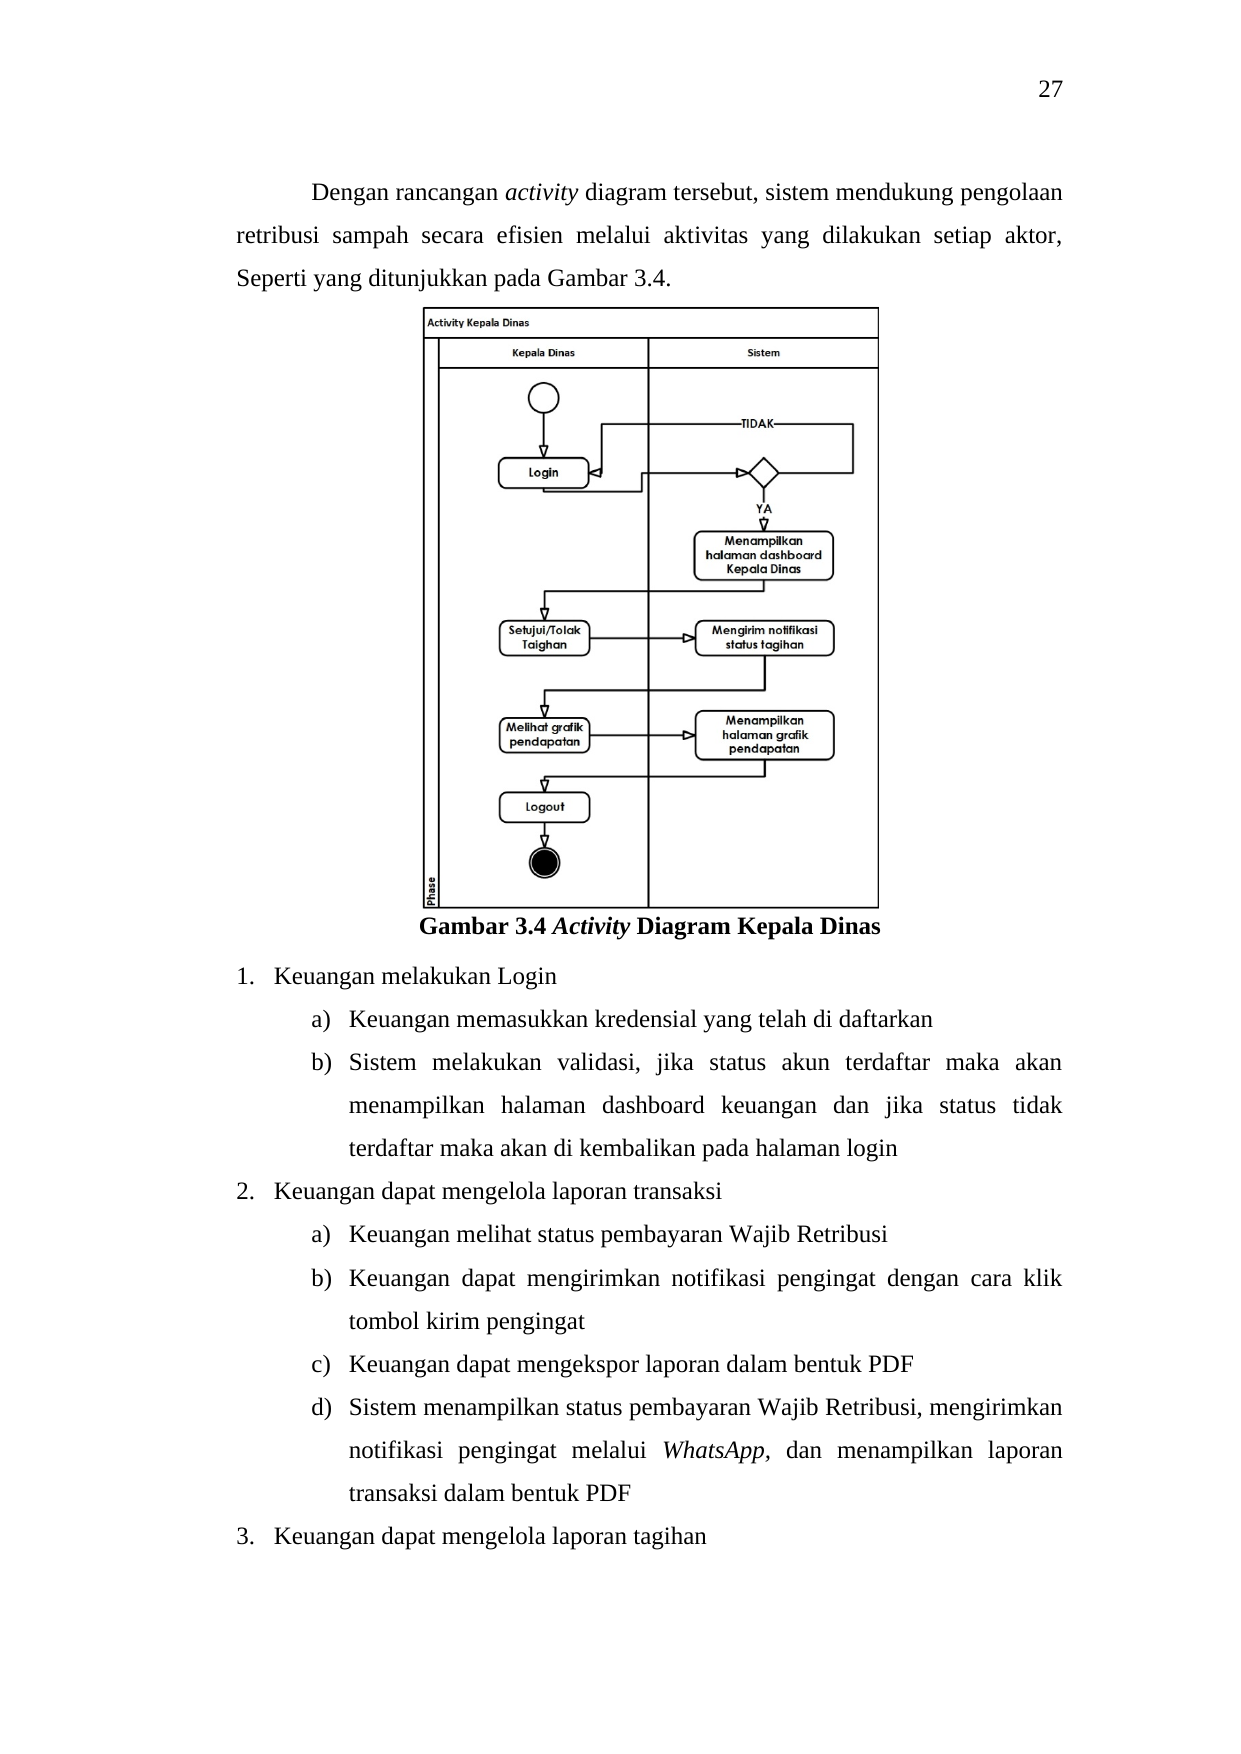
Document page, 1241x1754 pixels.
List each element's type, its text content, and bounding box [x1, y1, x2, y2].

list Sistem menampilkan status pembayaran Wajib Retribusi, mengirimkan notifikasi pengingat melalui WhatsApp, dan menampilkan laporan transaksi dalam bentuk PDF [311, 1392, 1063, 1507]
list Keuangan memasukkan kredensial yang telah di daftarkan [311, 1004, 1063, 1033]
picture [420, 306, 879, 912]
list Keuangan dapat mengelola laporan tagihan [236, 1521, 1063, 1550]
text Gambar 3.4 Activity Diagram Kepala Dinas [236, 911, 1063, 940]
list Sistem melakukan validasi, jika status akun terdaftar maka akan menampilkan halaman dashboard keuangan dan jika status tidak terdaftar maka akan di kembalikan pada halaman login [311, 1047, 1063, 1162]
list Keuangan dapat mengirimkan notifikasi pengingat dengan cara klik tombol kirim pengingat [311, 1263, 1063, 1334]
list Keuangan dapat mengelola laporan transaksi [236, 1176, 1063, 1205]
list Keuangan melakukan Login [236, 961, 1063, 989]
list Keuangan melihat status pembayaran Wajib Retribusi [311, 1219, 1063, 1248]
list Keuangan dapat mengekspor laporan dalam bentuk PDF [311, 1349, 1063, 1378]
text Dengan rancangan activity diagram tersebut, sistem mendukung pengolaan retribusi sampah secara efisien melalui aktivitas yang dilakukan setiap aktor, Seperti yang ditunjukkan pada Gambar 3.4. [236, 177, 1063, 292]
